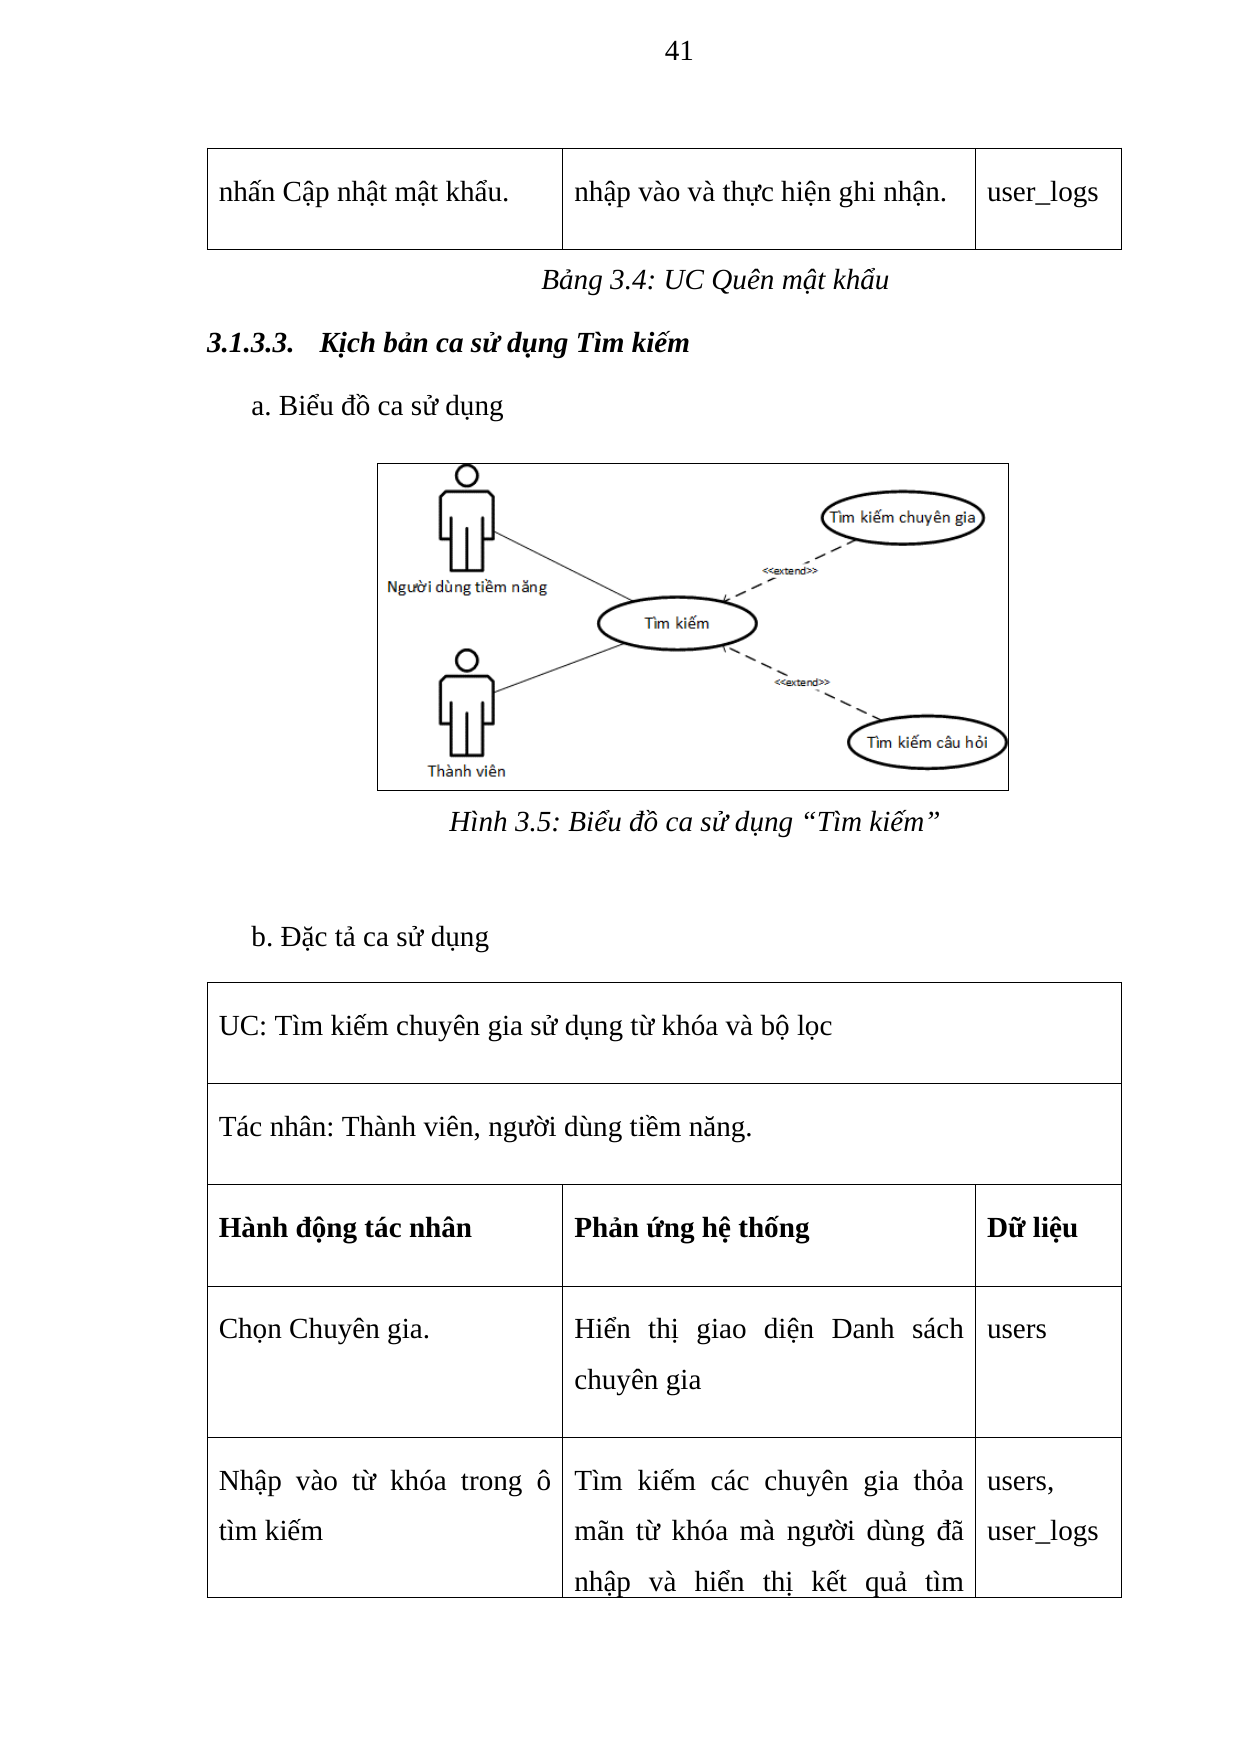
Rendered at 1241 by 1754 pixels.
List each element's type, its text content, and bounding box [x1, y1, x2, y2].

table_cell Dữ liệu [976, 1185, 1121, 1286]
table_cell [563, 1438, 975, 1597]
table_cell users, user_logs [976, 1438, 1121, 1597]
table_cell Hiển thị giao diện Danh sách chuyên gia [563, 1287, 975, 1437]
list Đặc tả ca sử dụng [251, 838, 1152, 952]
table_cell Tác nhân: Thành viên, người dùng tiềm năng. [208, 1084, 1121, 1184]
subtitle Kịch bản ca sử dụng Tìm kiếm [207, 325, 1152, 359]
table_cell Phản ứng hệ thống [563, 1185, 975, 1286]
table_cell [563, 149, 975, 249]
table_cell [208, 1438, 562, 1597]
table_cell Chọn Chuyên gia. [208, 1287, 562, 1437]
list Biểu đồ ca sử dụng [251, 388, 1152, 422]
table_cell Hành động tác nhân [208, 1185, 562, 1286]
table_header UC: Tìm kiếm chuyên gia sử dụng từ khóa và bộ lọc [208, 983, 1121, 1083]
picture [378, 464, 1008, 790]
table_cell users [976, 1287, 1121, 1437]
table_cell users, user_logs [976, 149, 1121, 249]
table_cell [208, 149, 562, 249]
